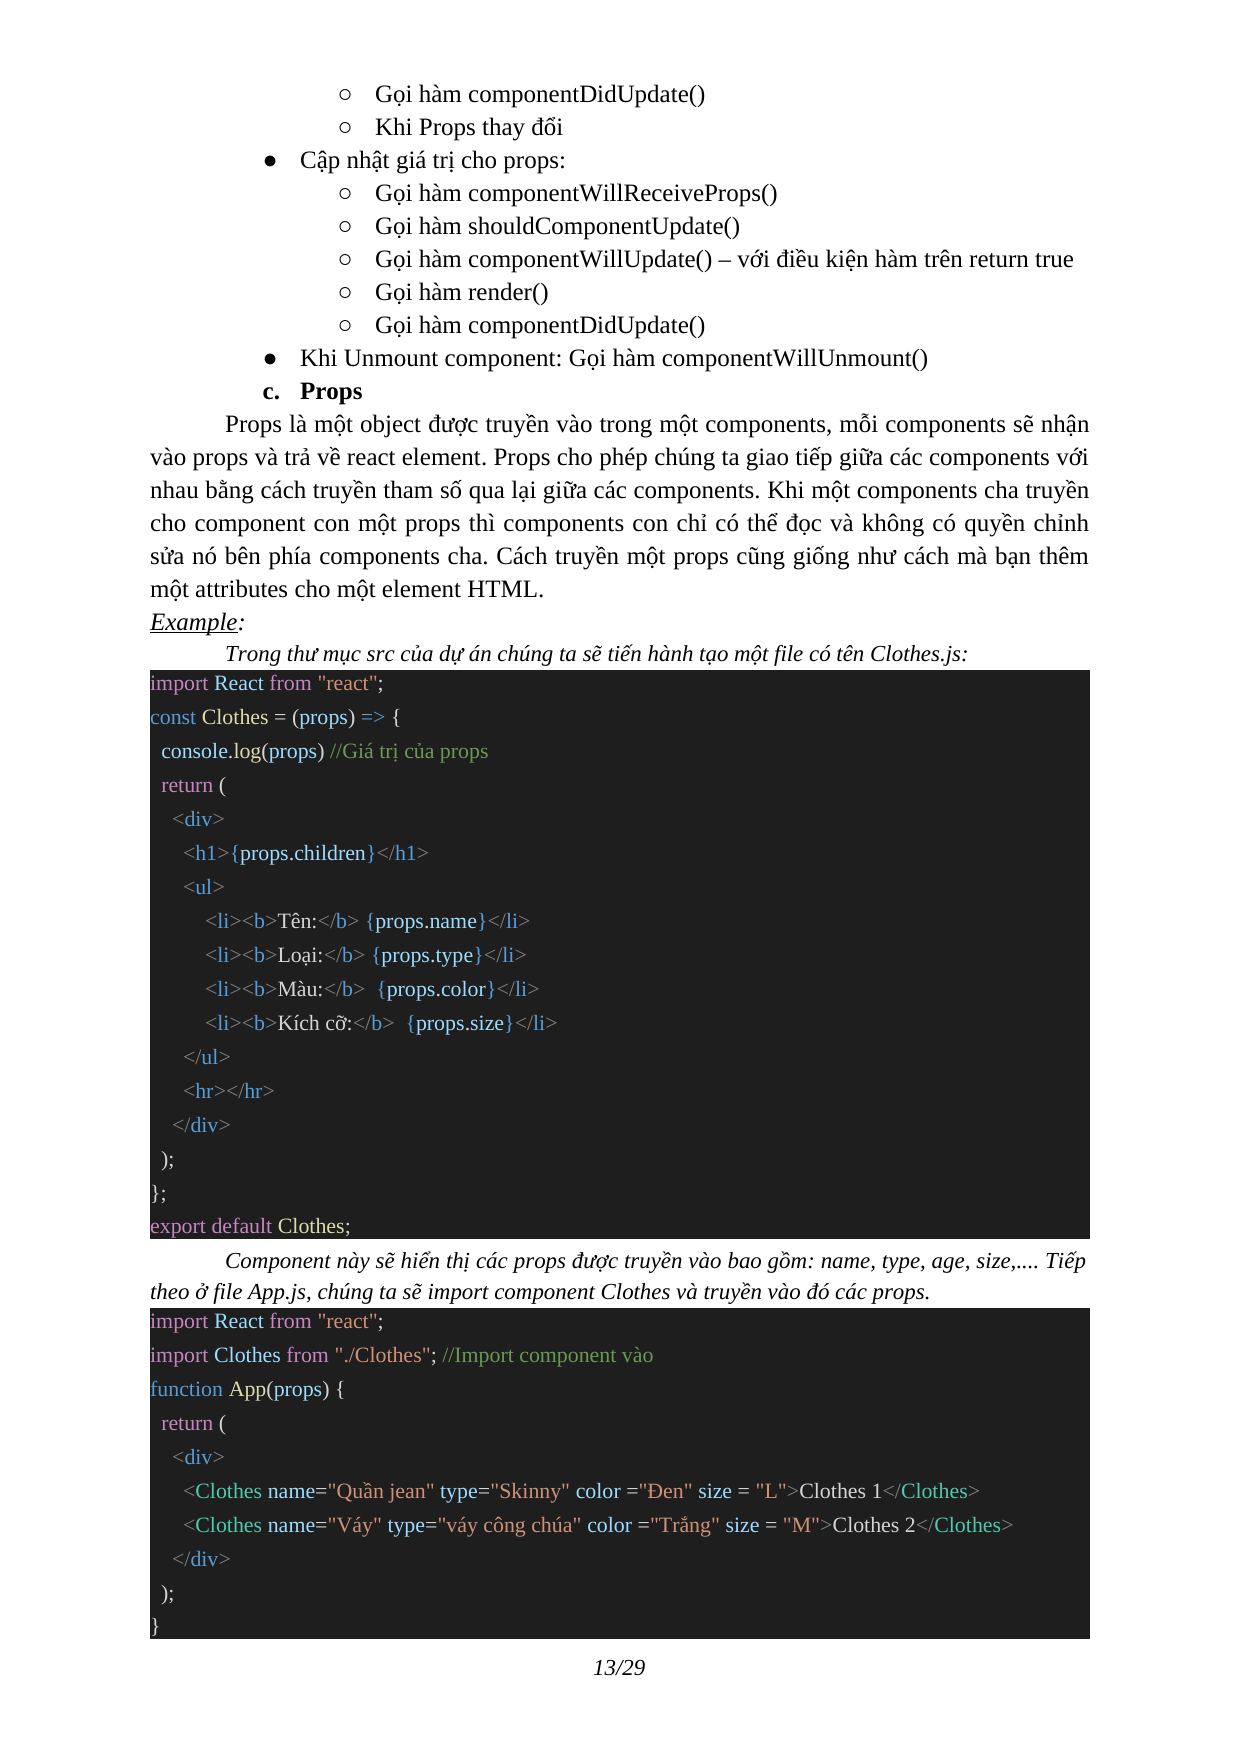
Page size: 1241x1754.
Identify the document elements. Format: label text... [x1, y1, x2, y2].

subtitle Props [262, 376, 1090, 404]
text <li><b>Màu:</b> {props.color}</li> [150, 976, 1090, 1001]
text <div> [150, 1444, 1090, 1469]
text <div> [150, 806, 1090, 831]
list Khi Unmount component: Gọi hàm componentWillUnmount() [262, 343, 1090, 372]
text return ( [150, 772, 1090, 797]
text <li><b>Kích cỡ:</b> {props.size}</li> [150, 1010, 1090, 1035]
list Gọi hàm componentWillReceiveProps() [337, 178, 1090, 206]
text Props là một object được truyền vào trong một components, mỗi components sẽ nhận vào props và trả về react element. Props cho phép chúng ta giao tiếp giữa các components với nhau bằng cách truyền tham số qua lại giữa các components. Khi một components cha truyền cho component con một props thì components con chỉ có thể đọc và không có quyền chỉnh sửa nó bên phía components cha. Cách truyền một props cũng giống như cách mà bạn thêm một attributes cho một element HTML. [150, 409, 1090, 603]
text <hr></hr> [150, 1078, 1090, 1103]
text ); [150, 1146, 1090, 1171]
list Khi Props thay đổi [337, 112, 1090, 140]
list Gọi hàm componentDidUpdate() [337, 79, 1090, 107]
list Gọi hàm render() [337, 277, 1090, 306]
text <h1>{props.children}</h1> [150, 840, 1090, 865]
text console.log(props) //Giá trị của props [150, 738, 1090, 763]
text import Clothes from "./Clothes"; //Import component vào [150, 1342, 1090, 1367]
text <li><b>Loại:</b> {props.type}</li> [150, 942, 1090, 967]
text <Clothes name="Quần jean" type="Skinny" color ="Đen" size = "L">Clothes 1</Clothes> [150, 1478, 1090, 1503]
text </ul> [150, 1044, 1090, 1069]
text const Clothes = (props) => { [150, 704, 1090, 729]
text </div> [150, 1112, 1090, 1137]
text function App(props) { [150, 1376, 1090, 1401]
text </div> [150, 1546, 1090, 1571]
text return ( [150, 1410, 1090, 1435]
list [337, 244, 1090, 272]
text export default Clothes; [150, 1213, 1090, 1239]
list Gọi hàm shouldComponentUpdate() [337, 211, 1090, 239]
text Component này sẽ hiển thị các props được truyền vào bao gồm: name, type, age, size,.... Tiếp theo ở file App.js, chúng ta sẽ import component Clothes và truyền vào đó các props. [150, 1247, 1090, 1304]
text }; [150, 1179, 1090, 1205]
text Trong thư mục src của dự án chúng ta sẽ tiến hành tạo một file có tên Clothes.js: [150, 640, 1090, 666]
list Gọi hàm componentDidUpdate() [337, 310, 1090, 338]
text <Clothes name="Váy" type="váy công chúa" color ="Trắng" size = "M">Clothes 2</Clothes> [150, 1512, 1090, 1537]
text import React from "react"; [150, 670, 1090, 695]
text <li><b>Tên:</b> {props.name}</li> [150, 908, 1090, 933]
text ); [150, 1579, 1090, 1605]
text <ul> [150, 874, 1090, 899]
text } [150, 1613, 1090, 1639]
text import React from "react"; [150, 1308, 1090, 1333]
list Cập nhật giá trị cho props: [262, 145, 1090, 173]
text Example: [150, 607, 1090, 636]
